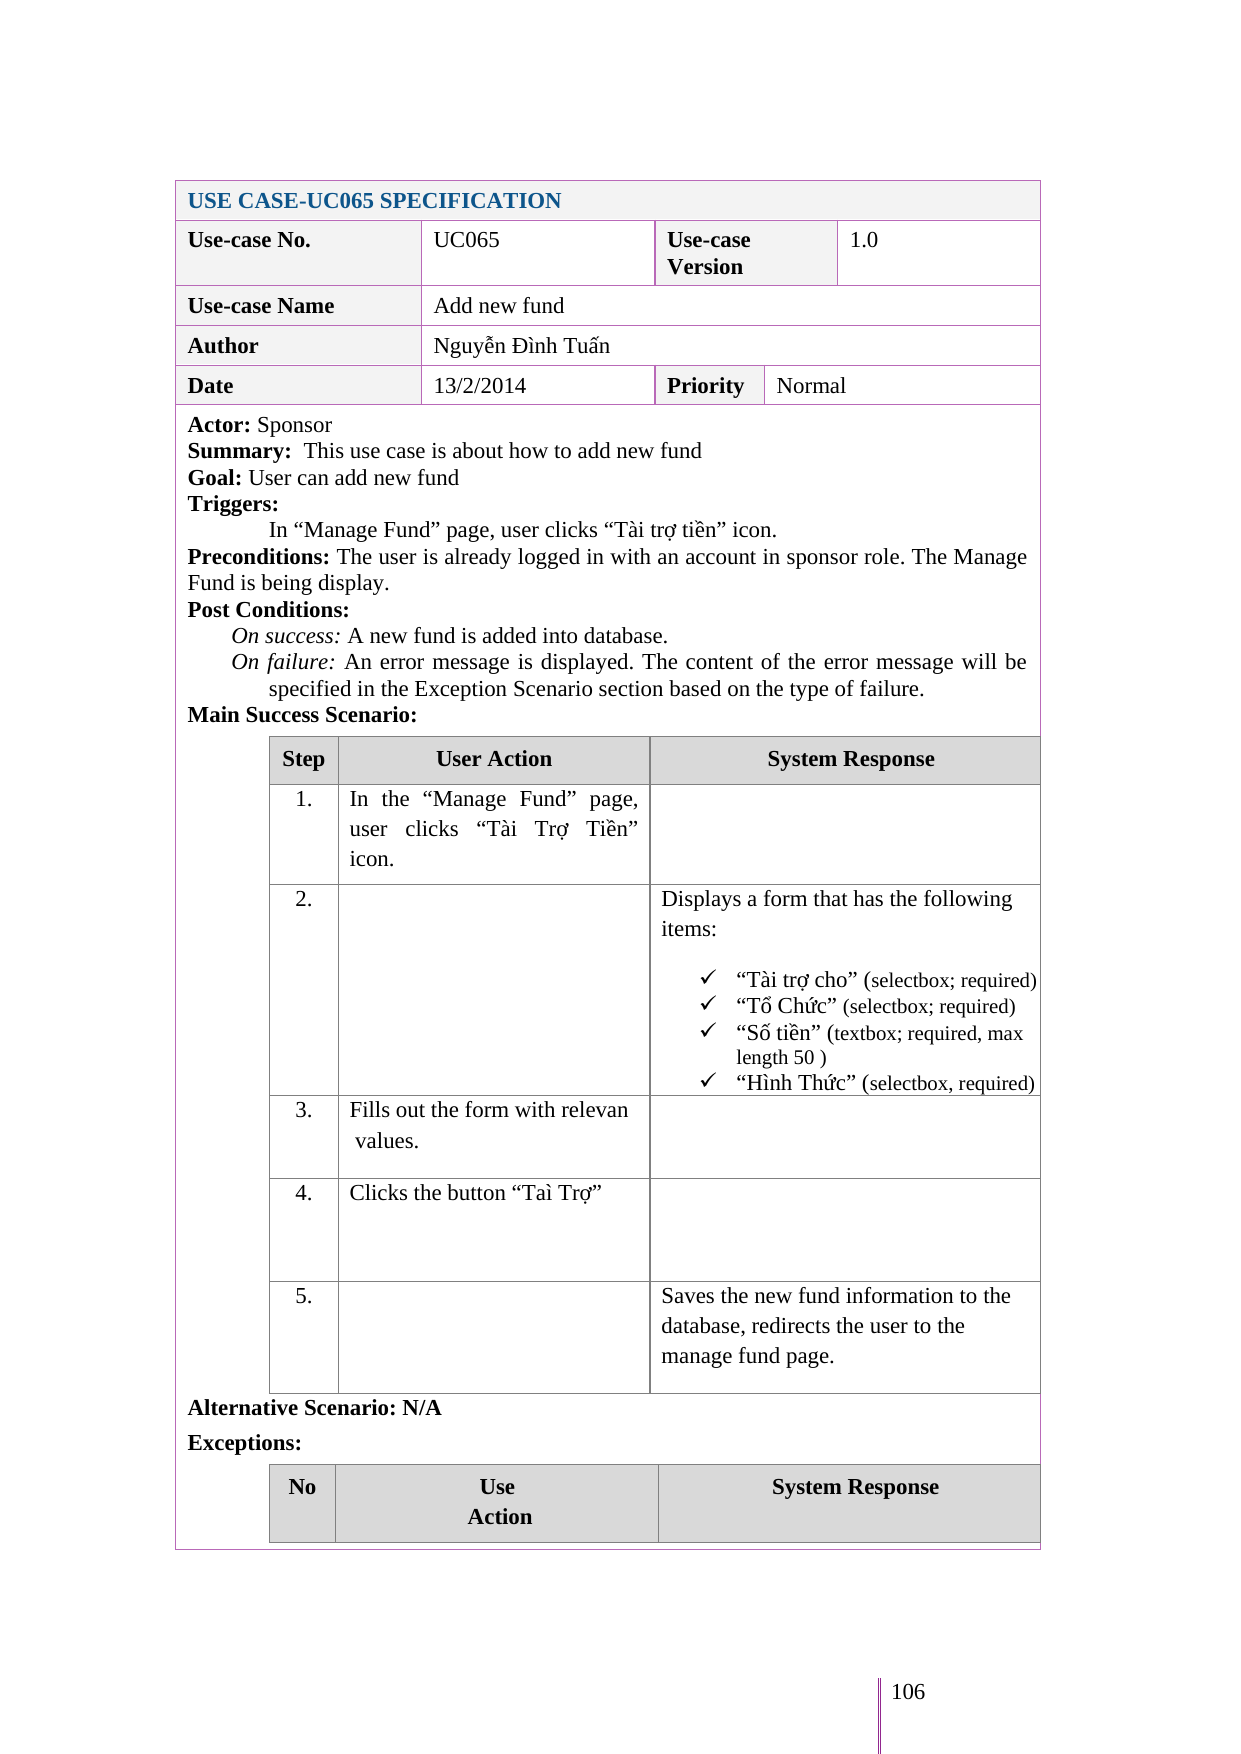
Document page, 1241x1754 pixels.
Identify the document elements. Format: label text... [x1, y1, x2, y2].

table_cell Use-case Name [176, 286, 421, 325]
table_cell Use-case No. [176, 221, 421, 285]
table_cell Normal [765, 366, 1040, 404]
table_cell 13/2/2014 [422, 366, 654, 404]
table_cell Author [176, 326, 421, 364]
table_cell UC065 [422, 221, 654, 285]
table_header USE CASE-UC065 SPECIFICATION [176, 181, 1040, 219]
table_cell Date [176, 366, 421, 404]
table_cell Nguyễn Đình Tuấn [422, 326, 1040, 364]
table_cell Priority [656, 366, 764, 404]
table_cell Use-case Version [656, 221, 837, 285]
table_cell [176, 405, 1040, 1549]
table_cell Add new fund [422, 286, 1040, 325]
table_cell 1.0 [838, 221, 1040, 285]
